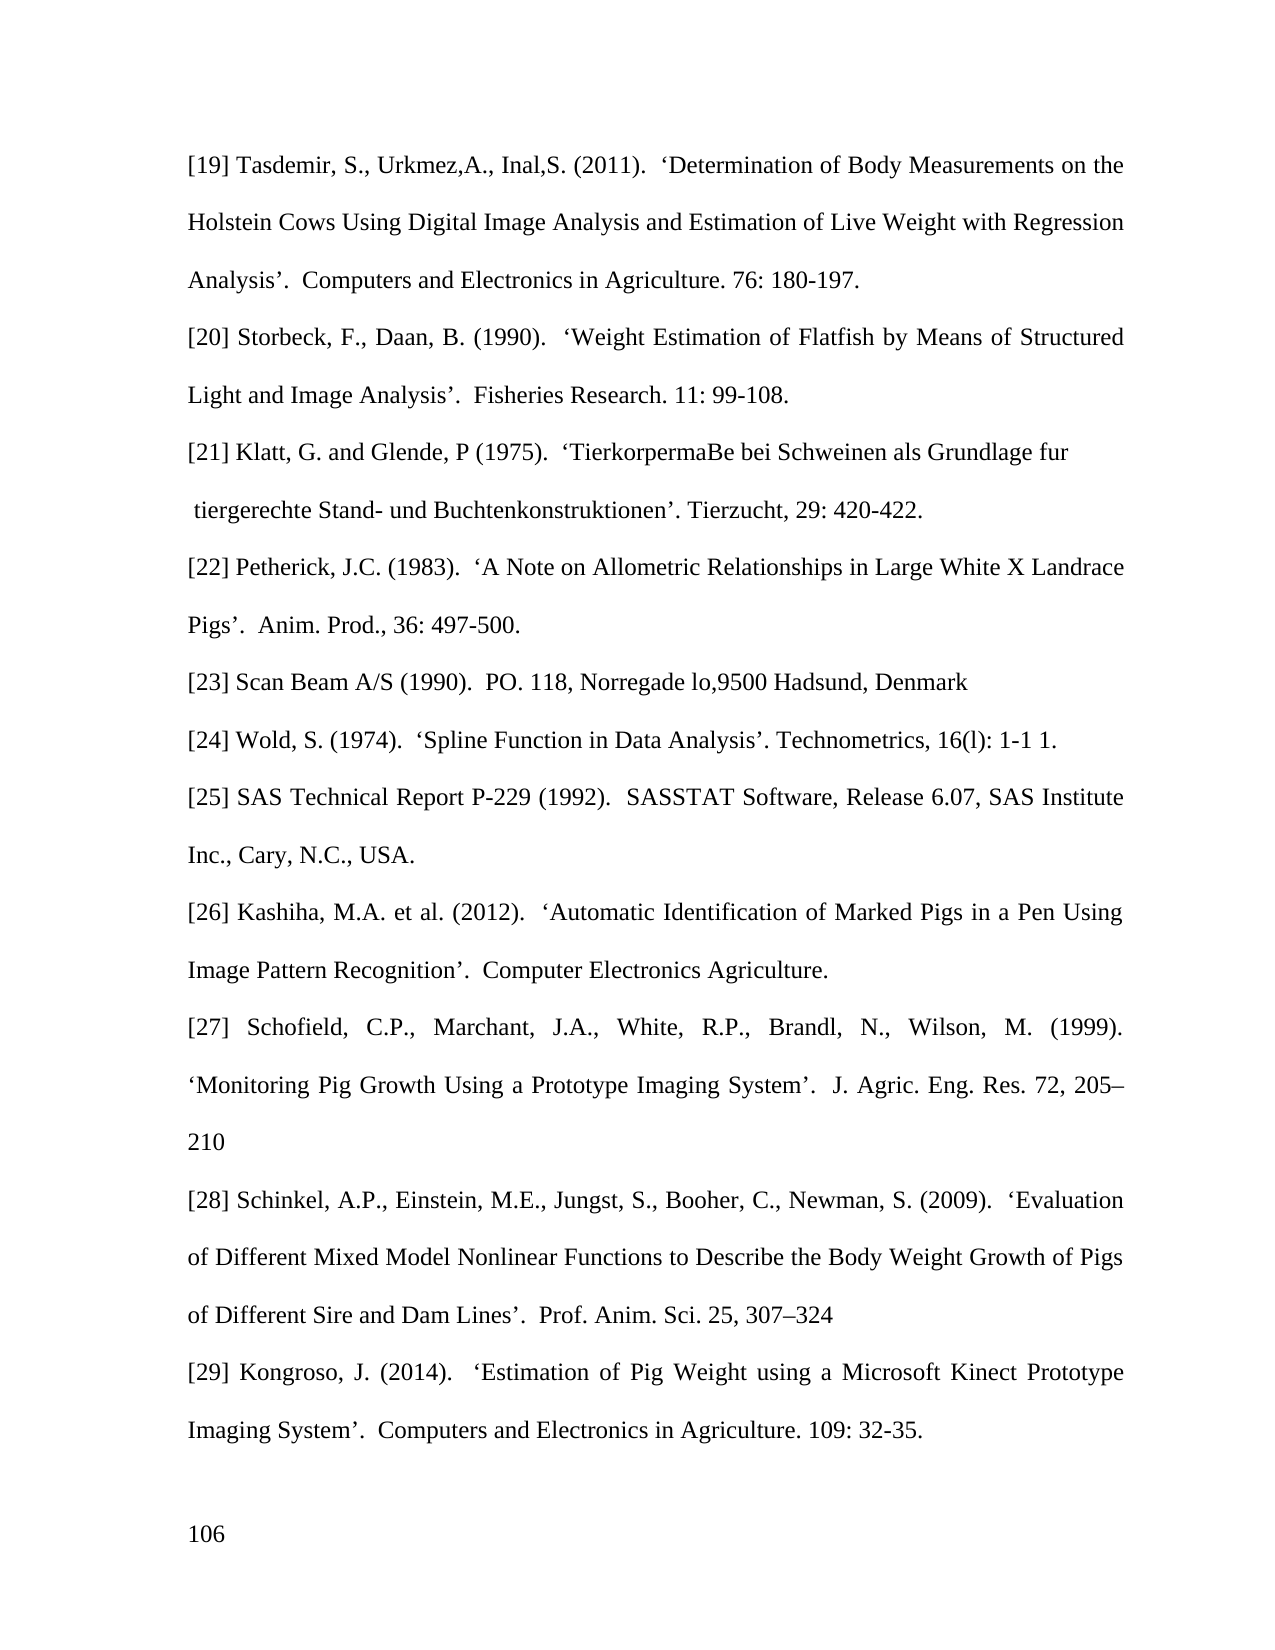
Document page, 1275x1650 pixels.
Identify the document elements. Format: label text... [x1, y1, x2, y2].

text [20] Storbeck, F., Daan, B. (1990). ‘Weight Estimation of Flatfish by Means of Structured Light and Image Analysis’. Fisheries Research. 11: 99-108. [187, 322, 1125, 409]
text [26] Kashiha, M.A. et al. (2012). ‘Automatic Identification of Marked Pigs in a Pen Using Image Pattern Recognition’. Computer Electronics Agriculture. [187, 897, 1125, 984]
text tiergerechte Stand- und Buchtenkonstruktionen’. Tierzucht, 29: 420-422. [187, 495, 1125, 524]
text [27] Schofield, C.P., Marchant, J.A., White, R.P., Brandl, N., Wilson, M. (1999). ‘Monitoring Pig Growth Using a Prototype Imaging System’. J. Agric. Eng. Res. 72, 205–210 [187, 1012, 1125, 1156]
text [23] Scan Beam A/S (1990). PO. 118, Norregade lo,9500 Hadsund, Denmark [187, 667, 1125, 696]
text [21] Klatt, G. and Glende, P (1975). ‘TierkorpermaBe bei Schweinen als Grundlage fur [187, 437, 1125, 466]
text [25] SAS Technical Report P-229 (1992). SASSTAT Software, Release 6.07, SAS Institute Inc., Cary, N.C., USA. [187, 782, 1125, 869]
text [24] Wold, S. (1974). ‘Spline Function in Data Analysis’. Technometrics, 16(l): 1-1 1. [187, 725, 1125, 754]
text [28] Schinkel, A.P., Einstein, M.E., Jungst, S., Booher, C., Newman, S. (2009). ‘Evaluation of Different Mixed Model Nonlinear Functions to Describe the Body Weight Growth of Pigs of Different Sire and Dam Lines’. Prof. Anim. Sci. 25, 307–324 [187, 1185, 1125, 1329]
text [29] Kongroso, J. (2014). ‘Estimation of Pig Weight using a Microsoft Kinect Prototype Imaging System’. Computers and Electronics in Agriculture. 109: 32-35. [187, 1357, 1125, 1444]
text [19] Tasdemir, S., Urkmez,A., Inal,S. (2011). ‘Determination of Body Measurements on the Holstein Cows Using Digital Image Analysis and Estimation of Live Weight with Regression Analysis’. Computers and Electronics in Agriculture. 76: 180-197. [187, 150, 1125, 294]
text [22] Petherick, J.C. (1983). ‘A Note on Allometric Relationships in Large White X Landrace Pigs’. Anim. Prod., 36: 497-500. [187, 552, 1125, 639]
